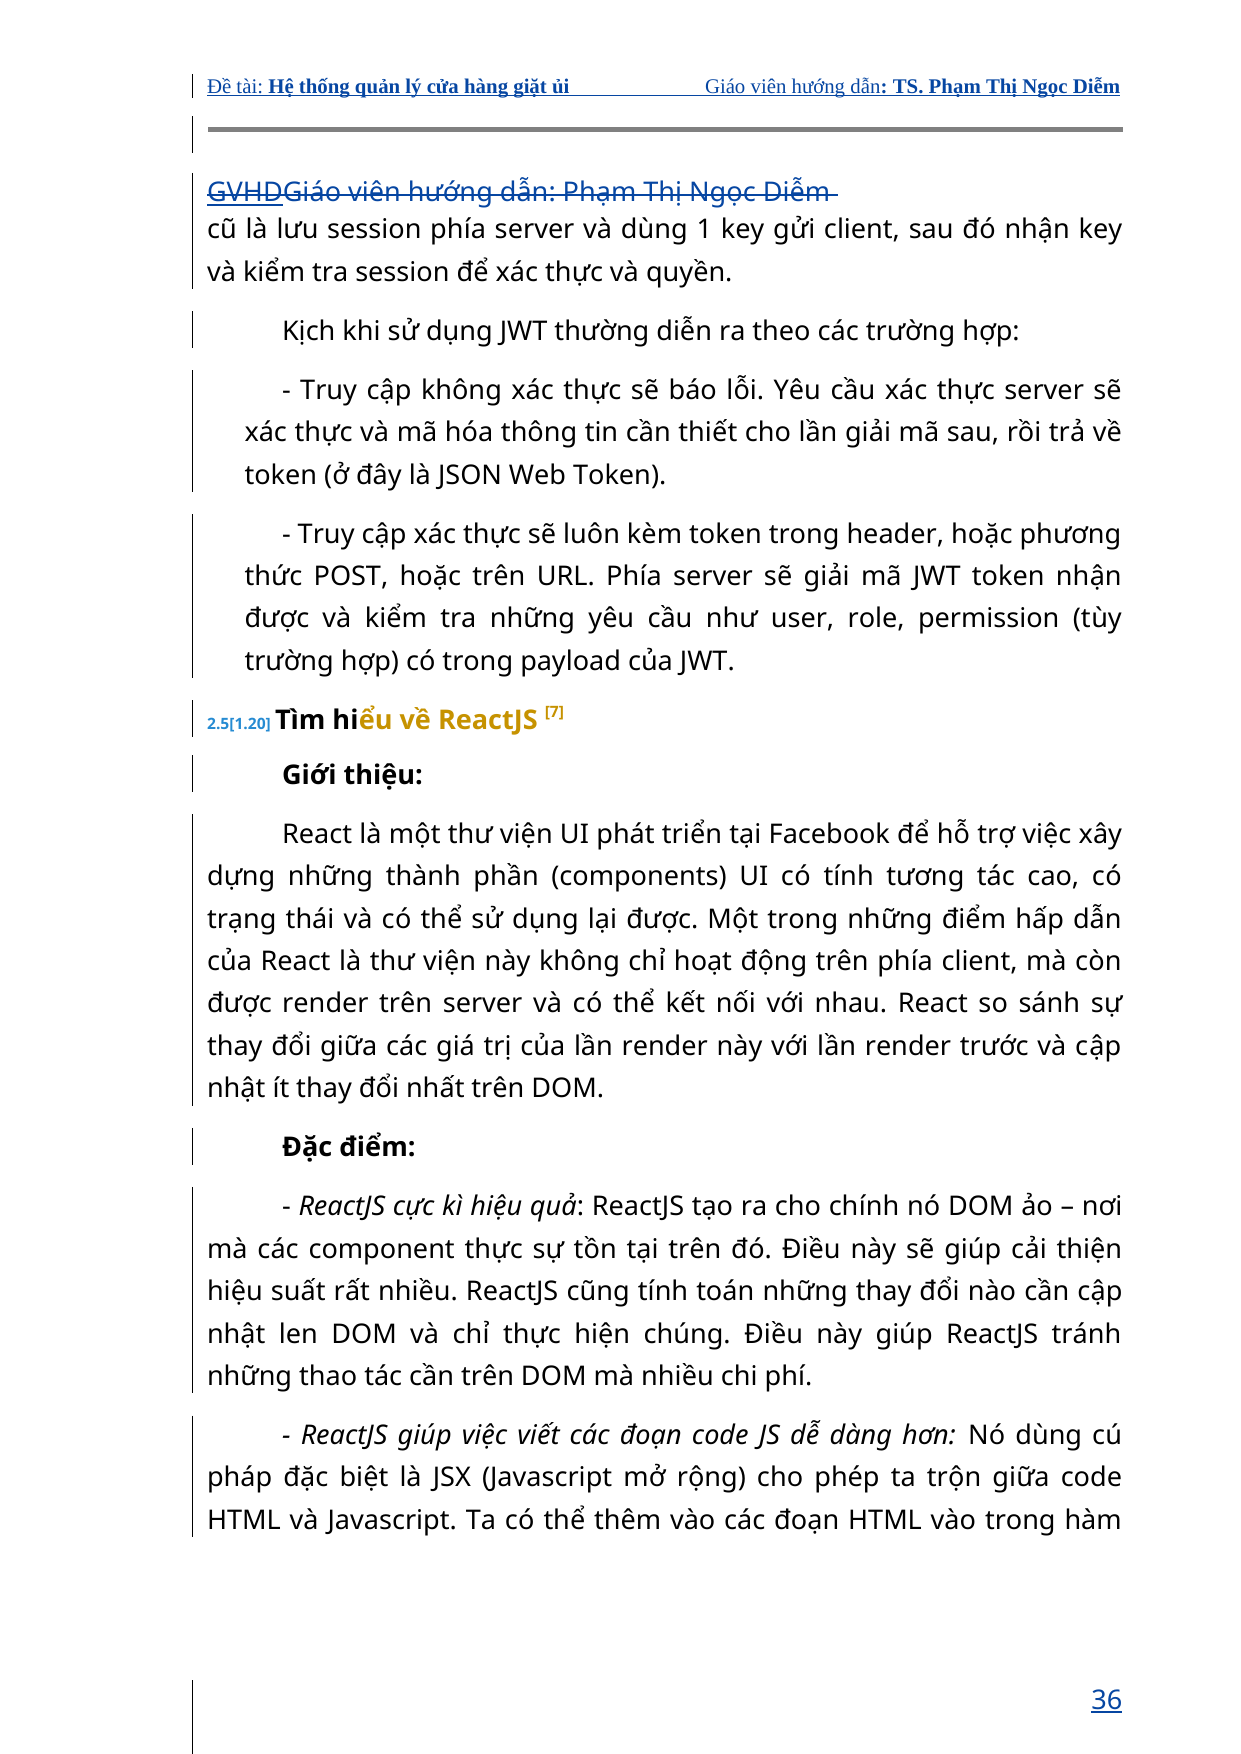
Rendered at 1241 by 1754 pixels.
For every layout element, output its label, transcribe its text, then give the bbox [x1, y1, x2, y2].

text Giới thiệu: [207, 755, 1122, 792]
text React là một thư viện UI phát triển tại Facebook để hỗ trợ việc xây dựng những thành phần (components) UI có tính tương tác cao, có trạng thái và có thể sử dụng lại được. Một trong những điểm hấp dẫn của React là thư viện này không chỉ hoạt động trên phía client, mà còn được render trên server và có thể kết nối với nhau. React so sánh sự thay đổi giữa các giá trị của lần render này với lần render trước và cập nhật ít thay đổi nhất trên DOM. [207, 814, 1122, 1106]
text Kịch khi sử dụng JWT thường diễn ra theo các trường hợp: [207, 311, 1122, 348]
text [207, 210, 1122, 289]
text Đặc điểm: [207, 1128, 1122, 1165]
subtitle Tìm hiểu về ReactJS [7] [207, 700, 1122, 737]
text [207, 1416, 1122, 1537]
text - ReactJS cực kì hiệu quả: ReactJS tạo ra cho chính nó DOM ảo – nơi mà các component thực sự tồn tại trên đó. Điều này sẽ giúp cải thiện hiệu suất rất nhiều. ReactJS cũng tính toán những thay đổi nào cần cập nhật len DOM và chỉ thực hiện chúng. Điều này giúp ReactJS tránh những thao tác cần trên DOM mà nhiều chi phí. [207, 1187, 1122, 1393]
text - Truy cập xác thực sẽ luôn kèm token trong header, hoặc phương thức POST, hoặc trên URL. Phía server sẽ giải mã JWT token nhận được và kiểm tra những yêu cầu như user, role, permission (tùy trường hợp) có trong payload của JWT. [244, 514, 1122, 678]
text - Truy cập không xác thực sẽ báo lỗi. Yêu cầu xác thực server sẽ xác thực và mã hóa thông tin cần thiết cho lần giải mã sau, rồi trả về token (ở đây là JSON Web Token). [244, 370, 1122, 492]
